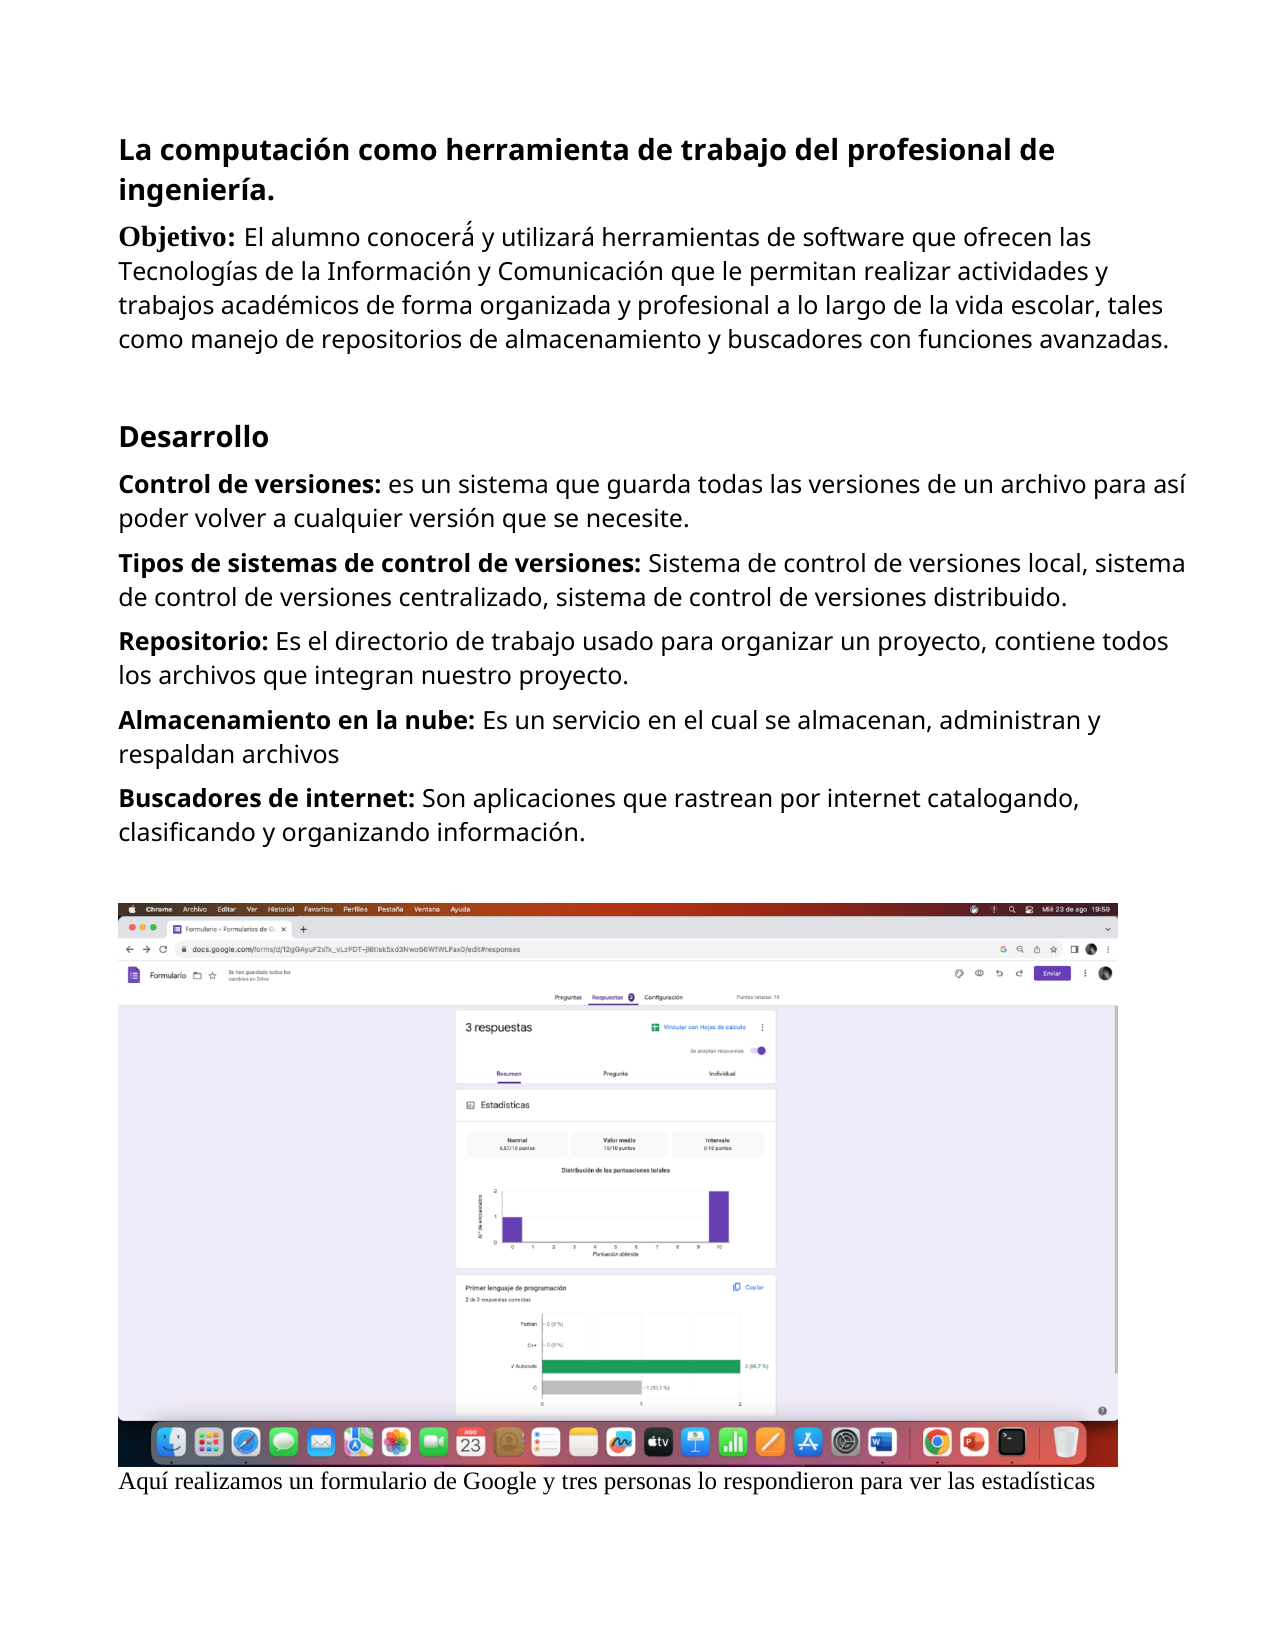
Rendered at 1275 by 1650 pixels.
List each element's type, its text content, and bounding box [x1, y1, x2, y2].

text Tipos de sistemas de control de versiones: Sistema de control de versiones local, sistema de control de versiones centralizado, sistema de control de versiones distribuido. [118, 545, 1205, 613]
text Objetivo: El alumno conocerá́ y utilizará herramientas de software que ofrecen las Tecnologías de la Información y Comunicación que le permitan realizar actividades y trabajos académicos de forma organizada y profesional a lo largo de la vida escolar, tales como manejo de repositorios de almacenamiento y buscadores con funciones avanzadas. [118, 219, 1205, 356]
text Buscadores de internet: Son aplicaciones que rastrean por internet catalogando, clasificando y organizando información. [118, 781, 1205, 849]
text Desarrollo [118, 417, 1205, 456]
text Repositorio: Es el directorio de trabajo usado para organizar un proyecto, contiene todos los archivos que integran nuestro proyecto. [118, 624, 1205, 692]
text Almacenamiento en la nube: Es un servicio en el cual se almacenan, administran y respaldan archivos [118, 702, 1205, 770]
subtitle La computación como herramienta de trabajo del profesional de ingeniería. [118, 129, 1205, 209]
text Control de versiones: es un sistema que guarda todas las versiones de un archivo para así poder volver a cualquier versión que se necesite. [118, 467, 1205, 535]
picture [118, 903, 1118, 1467]
text Aquí realizamos un formulario de Google y tres personas lo respondieron para ver las estadísticas [118, 1466, 1205, 1495]
